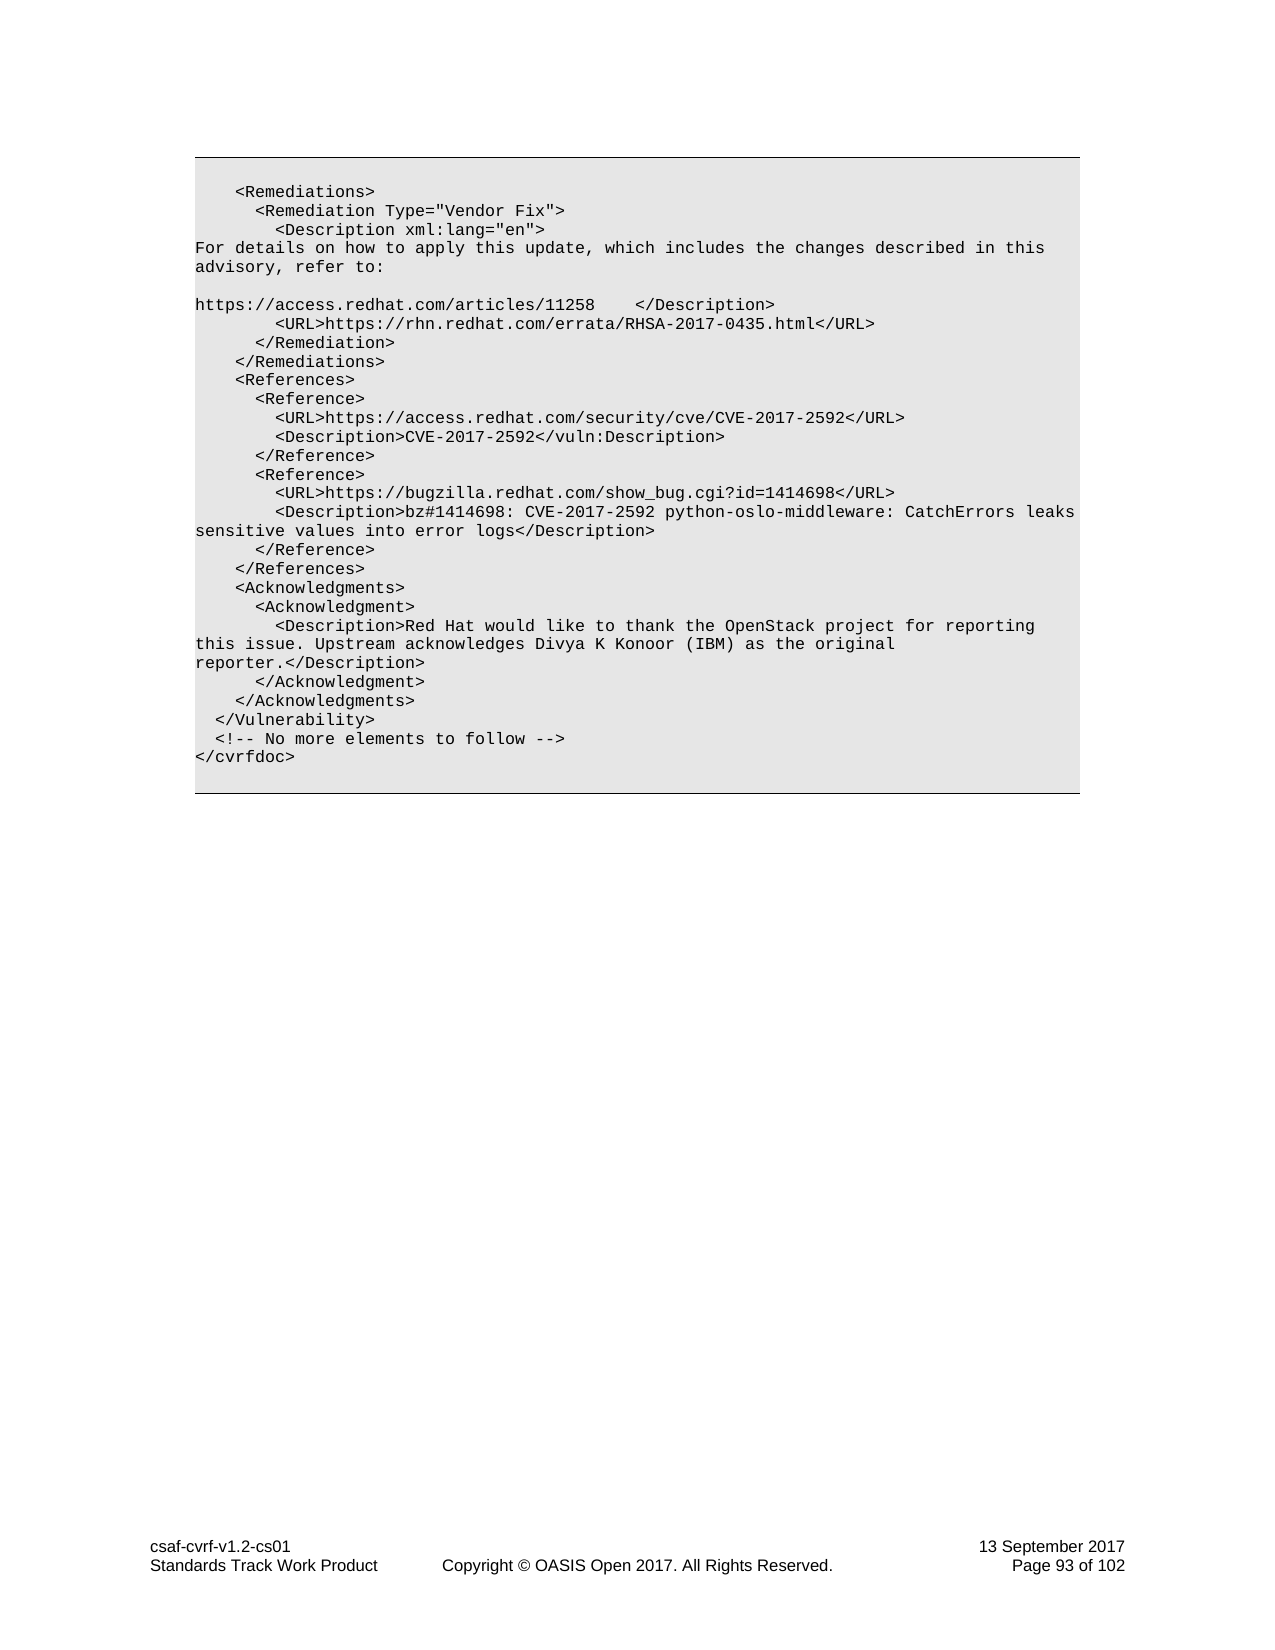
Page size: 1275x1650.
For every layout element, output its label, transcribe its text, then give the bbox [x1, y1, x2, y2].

text <Remediations> <Remediation Type="Vendor Fix"> <Description xml:lang="en"> For details on how to apply this update, which includes the changes described in this advisory, refer to: https://access.redhat.com/articles/11258 </Description> <URL>https://rhn.redhat.com/errata/RHSA-2017-0435.html</URL> </Remediation> </Remediations> <References> <Reference> <URL>https://access.redhat.com/security/cve/CVE-2017-2592</URL> <Description>CVE-2017-2592</vuln:Description> </Reference> <Reference> <URL>https://bugzilla.redhat.com/show_bug.cgi?id=1414698</URL> <Description>bz#1414698: CVE-2017-2592 python-oslo-middleware: CatchErrors leaks sensitive values into error logs</Description> </Reference> </References> <Acknowledgments> <Acknowledgment> <Description>Red Hat would like to thank the OpenStack project for reporting this issue. Upstream acknowledges Divya K Konoor (IBM) as the original reporter.</Description> </Acknowledgment> </Acknowledgments> </Vulnerability> <!-- No more elements to follow --> </cvrfdoc> [195, 158, 1080, 793]
